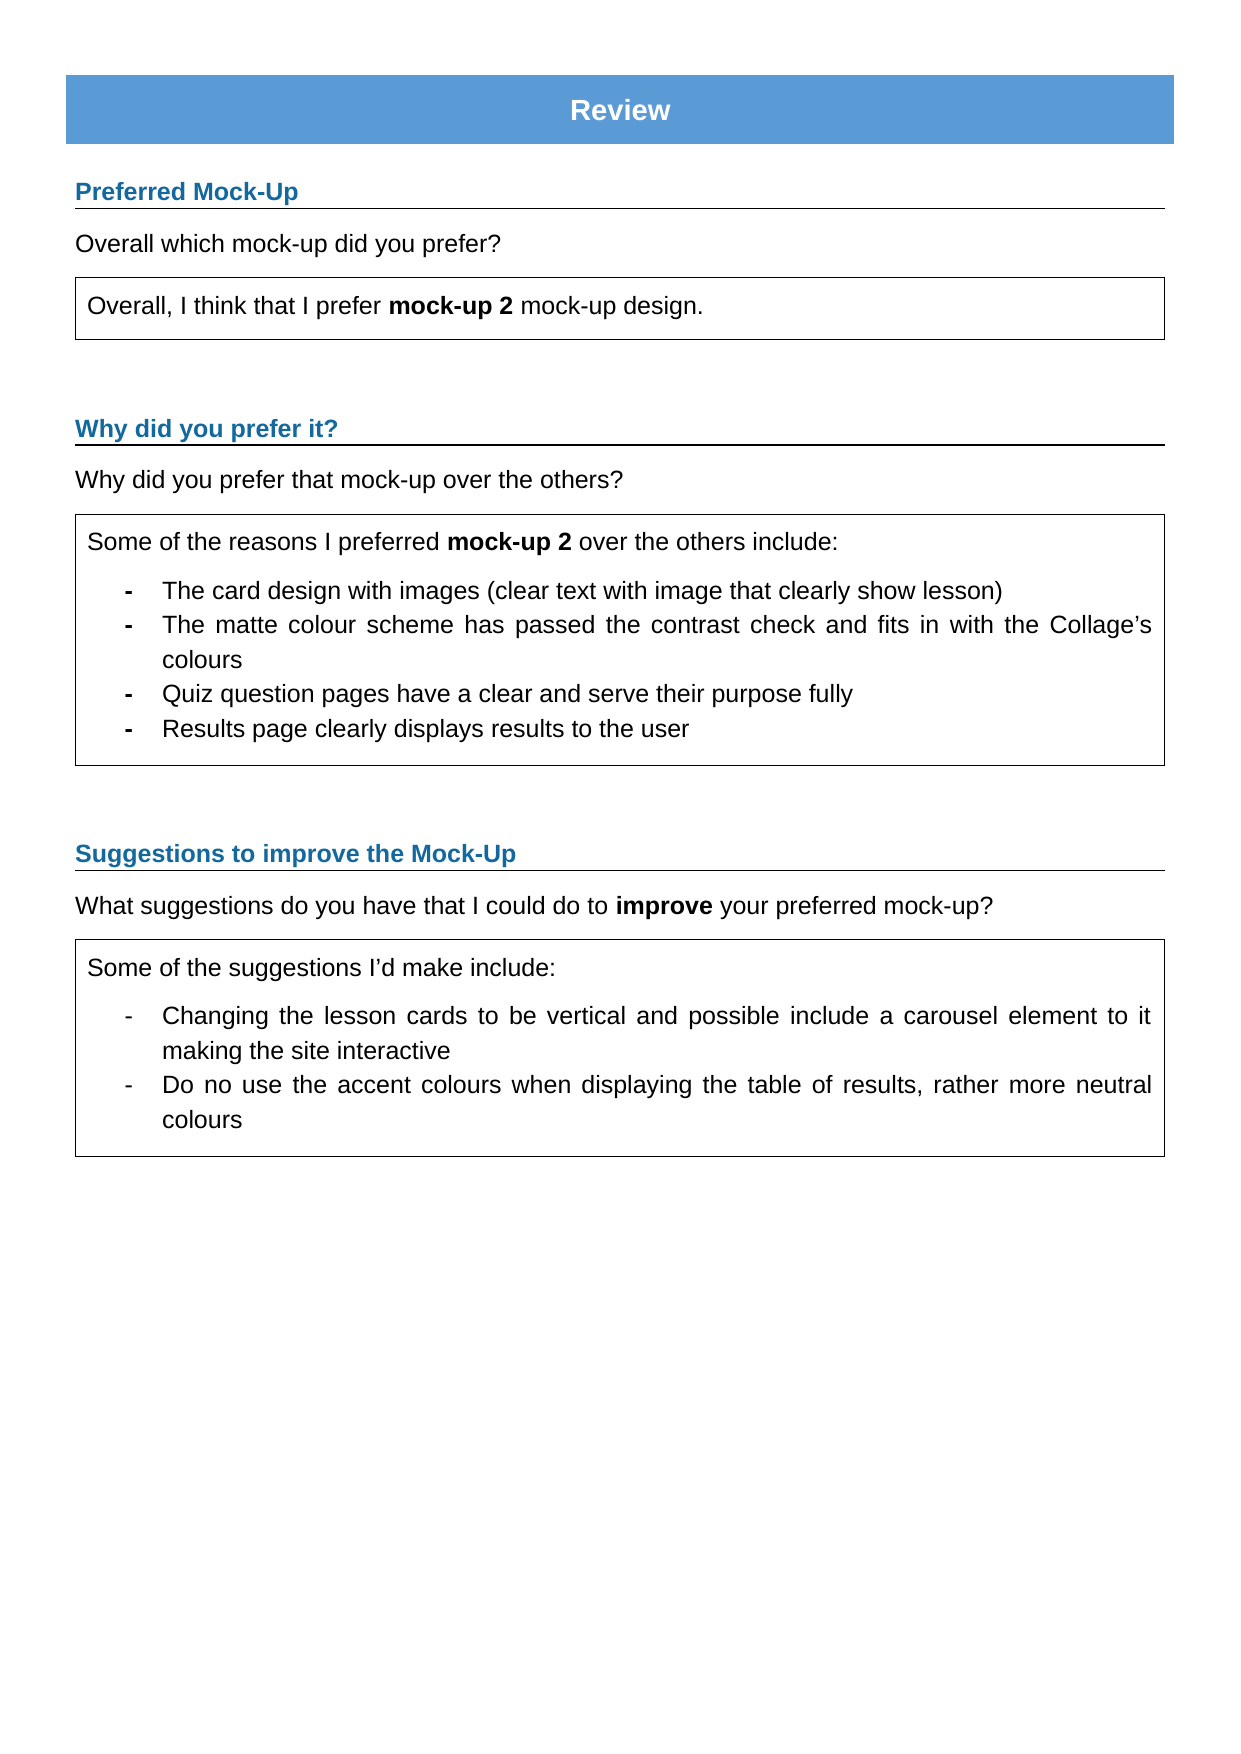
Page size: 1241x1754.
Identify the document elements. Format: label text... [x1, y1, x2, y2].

subtitle Preferred Mock-Up [75, 177, 1165, 208]
table_header Some of the suggestions I’d make include: Changing the lesson cards to be vertical and possible include a carousel element to it making the site interactive Do no use the accent colours when displaying the table of results, rather more neutral colours [76, 940, 1164, 1156]
subtitle Review [67, 76, 1173, 143]
subtitle Suggestions to improve the Mock-Up [75, 839, 1165, 870]
text What suggestions do you have that I could do to improve your preferred mock-up? [75, 891, 1165, 919]
subtitle Why did you prefer it? [75, 414, 1165, 444]
table_header Some of the reasons I preferred mock-up 2 over the others include: The card design with images (clear text with image that clearly show lesson) The matte colour scheme has passed the contrast check and fits in with the Collage’s colours Quiz question pages have a clear and serve their purpose fully Results page clearly displays results to the user [76, 515, 1164, 765]
text Overall which mock-up did you prefer? [75, 229, 1165, 258]
text Why did you prefer that mock-up over the others? [75, 465, 1165, 494]
table_header Overall, I think that I prefer mock-up 2 mock-up design. [76, 278, 1164, 339]
